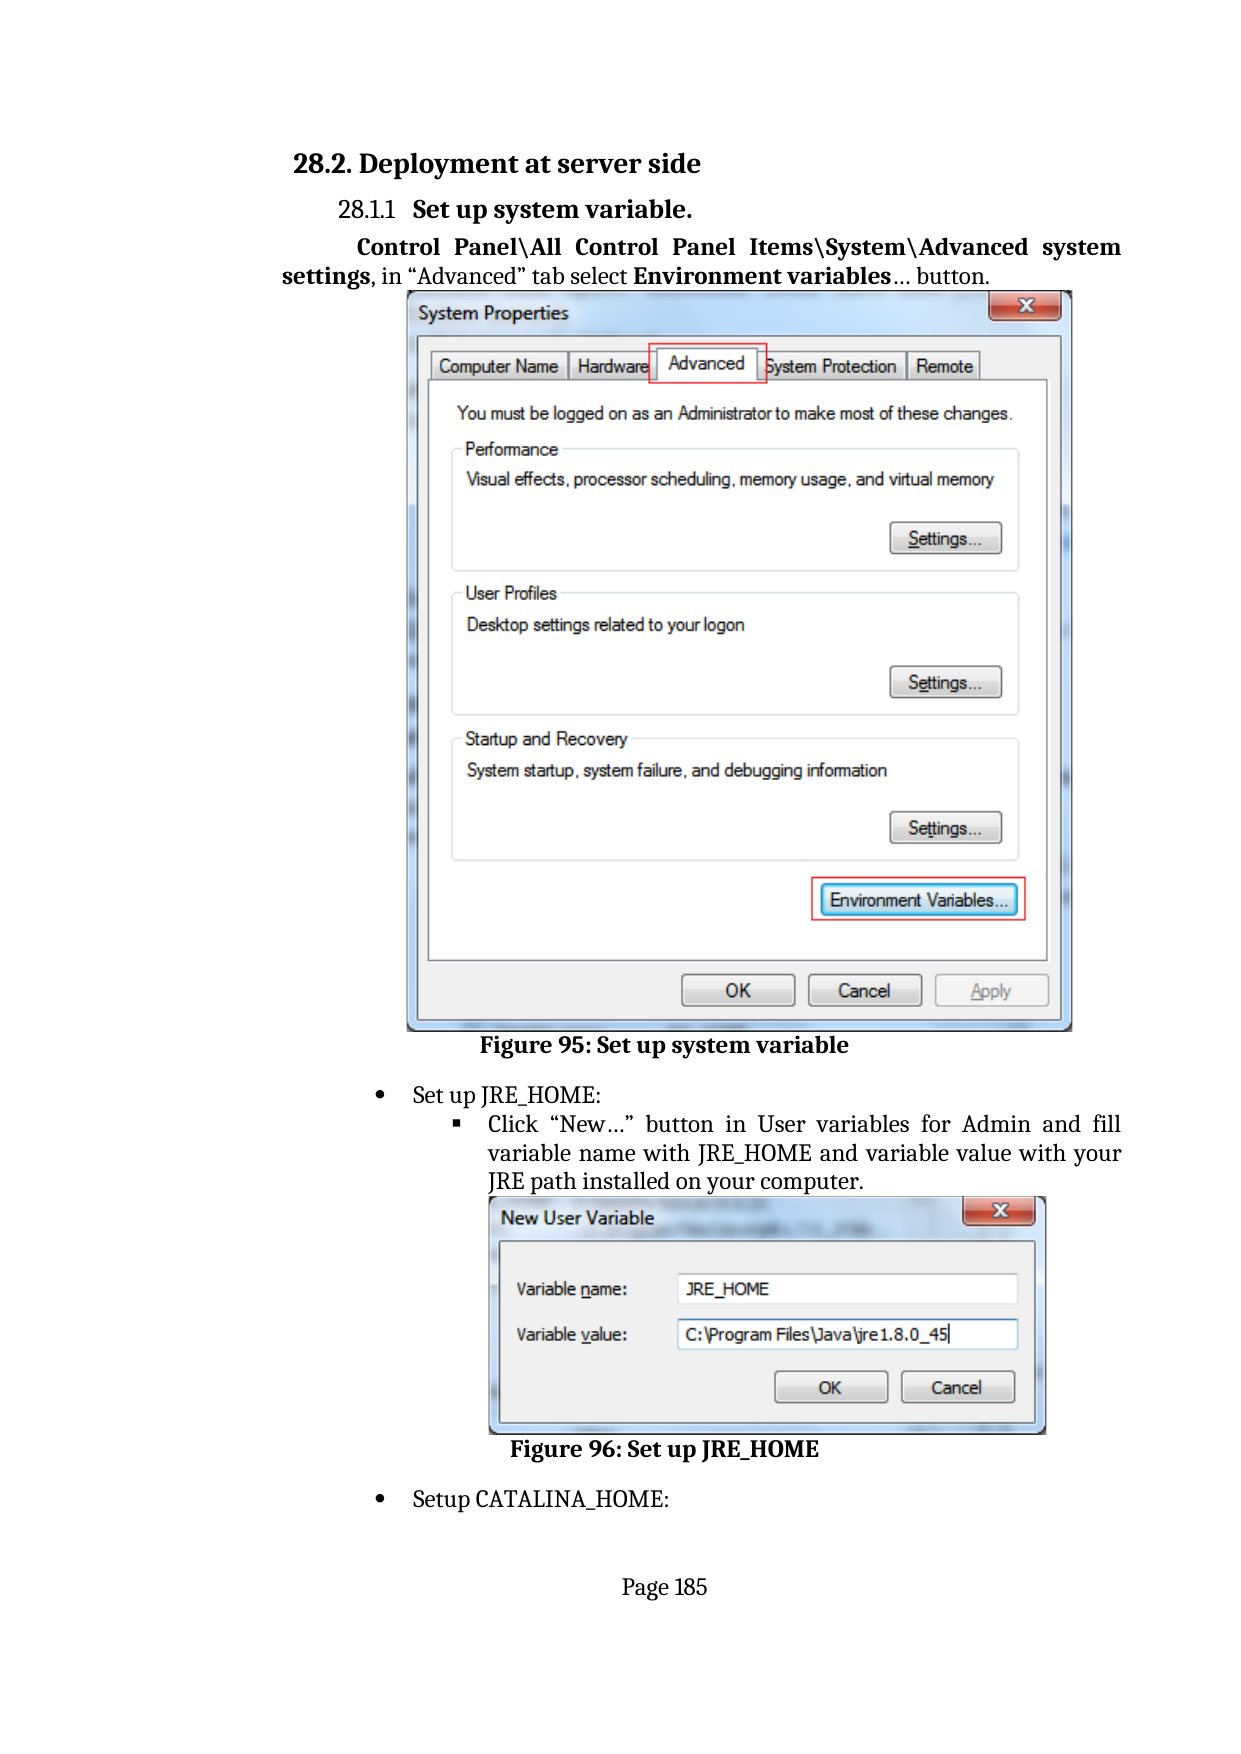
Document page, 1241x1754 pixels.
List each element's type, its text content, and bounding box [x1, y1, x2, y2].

subtitle 28.2. Deployment at server side [293, 148, 1122, 181]
picture [488, 1196, 1047, 1435]
text Control Panel\All Control Panel Items\System\Advanced system settings, in “Advanced” tab select Environment variables… button. [282, 233, 1122, 291]
list Setup CATALINA_HOME: [376, 1484, 1122, 1513]
subtitle Set up system variable. [338, 194, 1122, 225]
list Set up JRE_HOME: [376, 1081, 1122, 1110]
list Click “New…” button in User variables for Admin and fill variable name with JRE_HOME and variable value with your JRE path installed on your computer. [451, 1110, 1122, 1196]
picture [406, 290, 1073, 1032]
